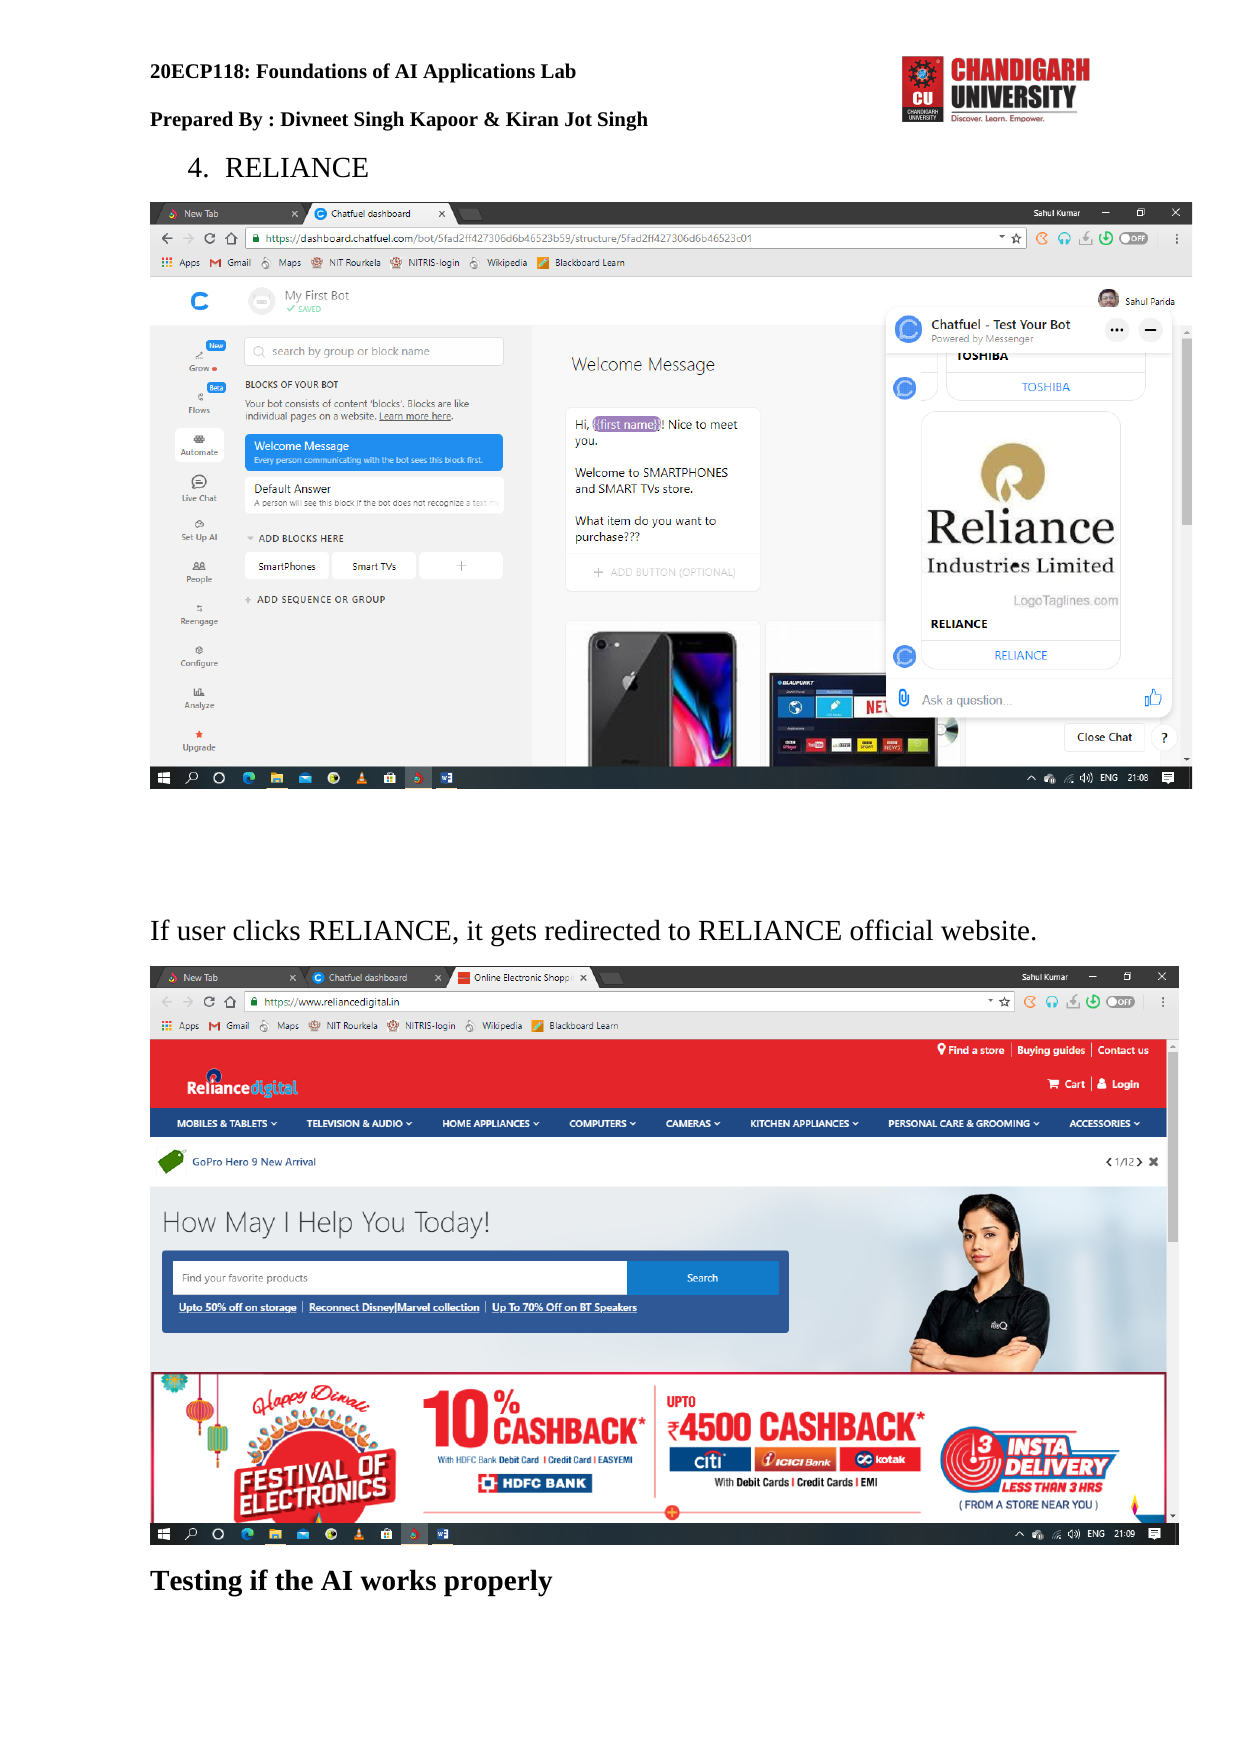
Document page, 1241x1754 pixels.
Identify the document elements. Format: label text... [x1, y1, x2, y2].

picture [150, 202, 1193, 789]
picture [902, 56, 1091, 122]
picture [150, 966, 1179, 1545]
text If user clicks RELIANCE, it gets redirected to RELIANCE official website. [150, 913, 1090, 947]
text Testing if the AI works properly [150, 1563, 1090, 1597]
list RELIANCE [187, 150, 1090, 183]
